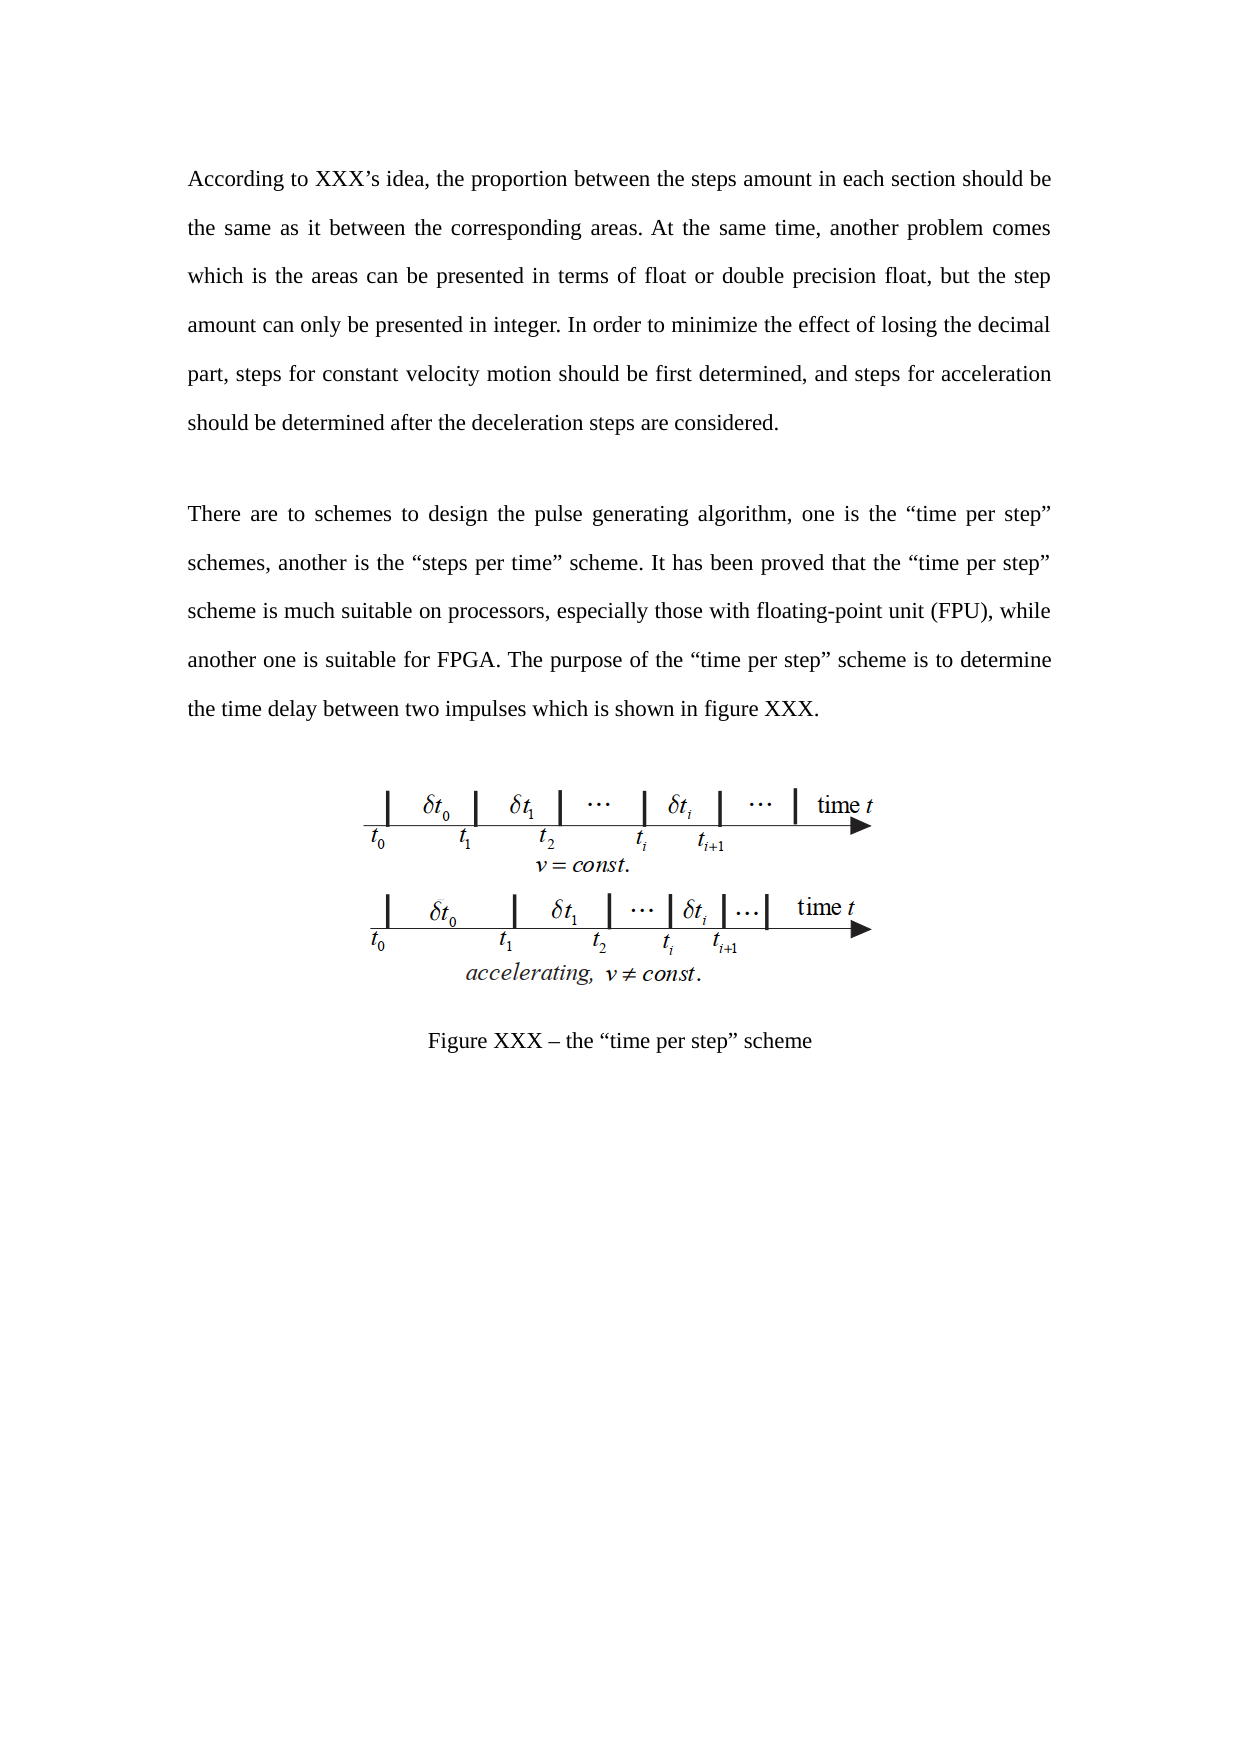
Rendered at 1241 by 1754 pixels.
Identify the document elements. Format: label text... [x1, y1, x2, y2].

text There are to schemes to design the pulse generating algorithm, one is the “time per step” schemes, another is the “steps per time” scheme. It has been proved that the “time per step” scheme is much suitable on processors, especially those with floating-point unit (FPU), while another one is suitable for FPGA. The purpose of the “time per step” scheme is to determine the time delay between two impulses which is shown in figure XXX. [187, 497, 1053, 724]
text According to XXX’s idea, the proportion between the steps amount in each section should be the same as it between the corresponding areas. At the same time, another problem comes which is the areas can be presented in terms of float or double precision float, but the step amount can only be presented in integer. In order to minimize the effect of losing the decimal part, steps for constant velocity motion should be first determined, and steps for acceleration should be determined after the deceleration steps are considered. [187, 162, 1053, 438]
text Figure XXX – the “time per step” scheme [187, 1024, 1053, 1056]
picture [354, 783, 886, 989]
